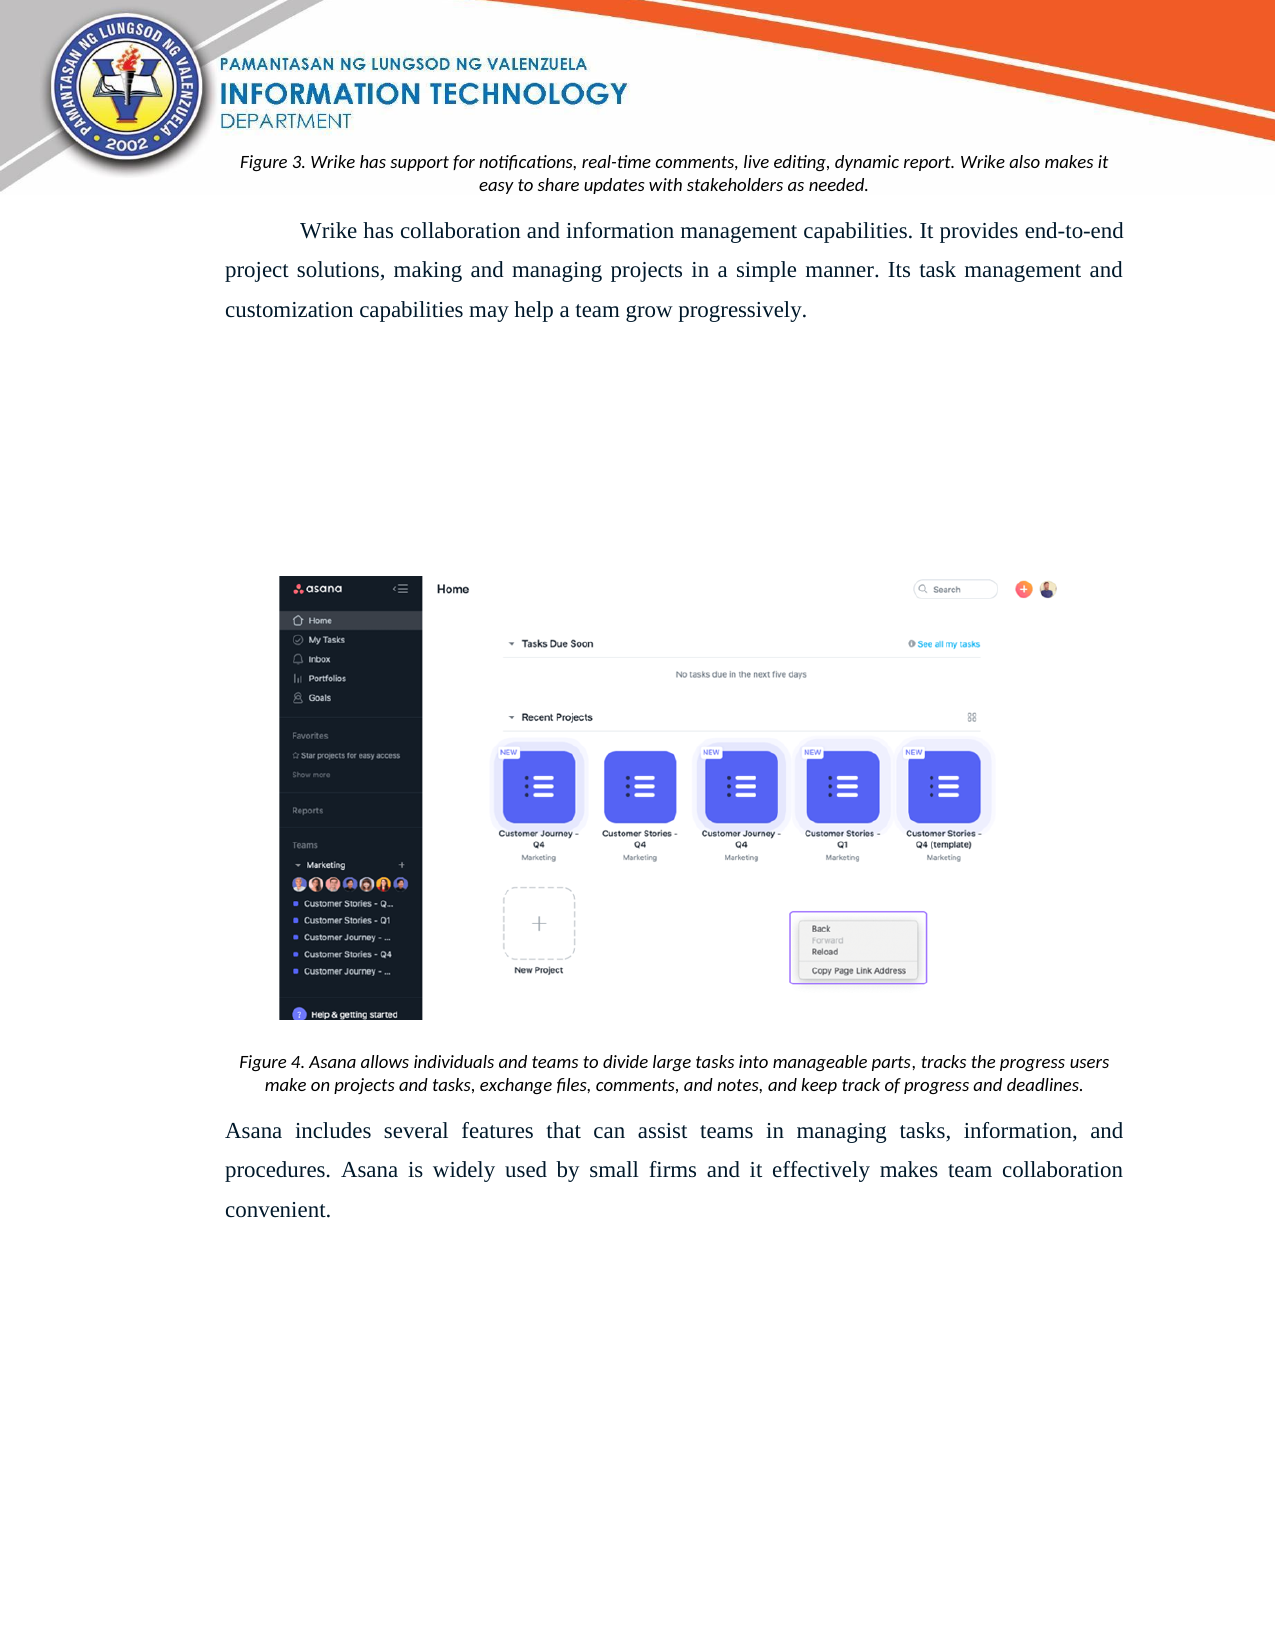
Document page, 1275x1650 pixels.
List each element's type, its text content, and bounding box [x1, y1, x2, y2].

text Figure 3. Wrike has support for notifications, real-time comments, live editing, dynamic report. Wrike also makes it easy to share updates with stakeholders as needed. [225, 150, 1125, 196]
picture [279, 576, 1071, 1020]
picture [0, 0, 1275, 195]
text Figure 4. Asana allows individuals and teams to divide large tasks into manageable parts, tracks the progress users make on projects and tasks, exchange files, comments, and notes, and keep track of progress and deadlines. [225, 1050, 1125, 1096]
text Asana includes several features that can assist teams in managing tasks, information, and procedures. Asana is widely used by small firms and it effectively makes team collaboration convenient. [225, 1117, 1125, 1222]
text Wrike has collaboration and information management capabilities. It provides end-to-end project solutions, making and managing projects in a simple manner. Its task management and customization capabilities may help a team grow progressively. [225, 217, 1125, 322]
